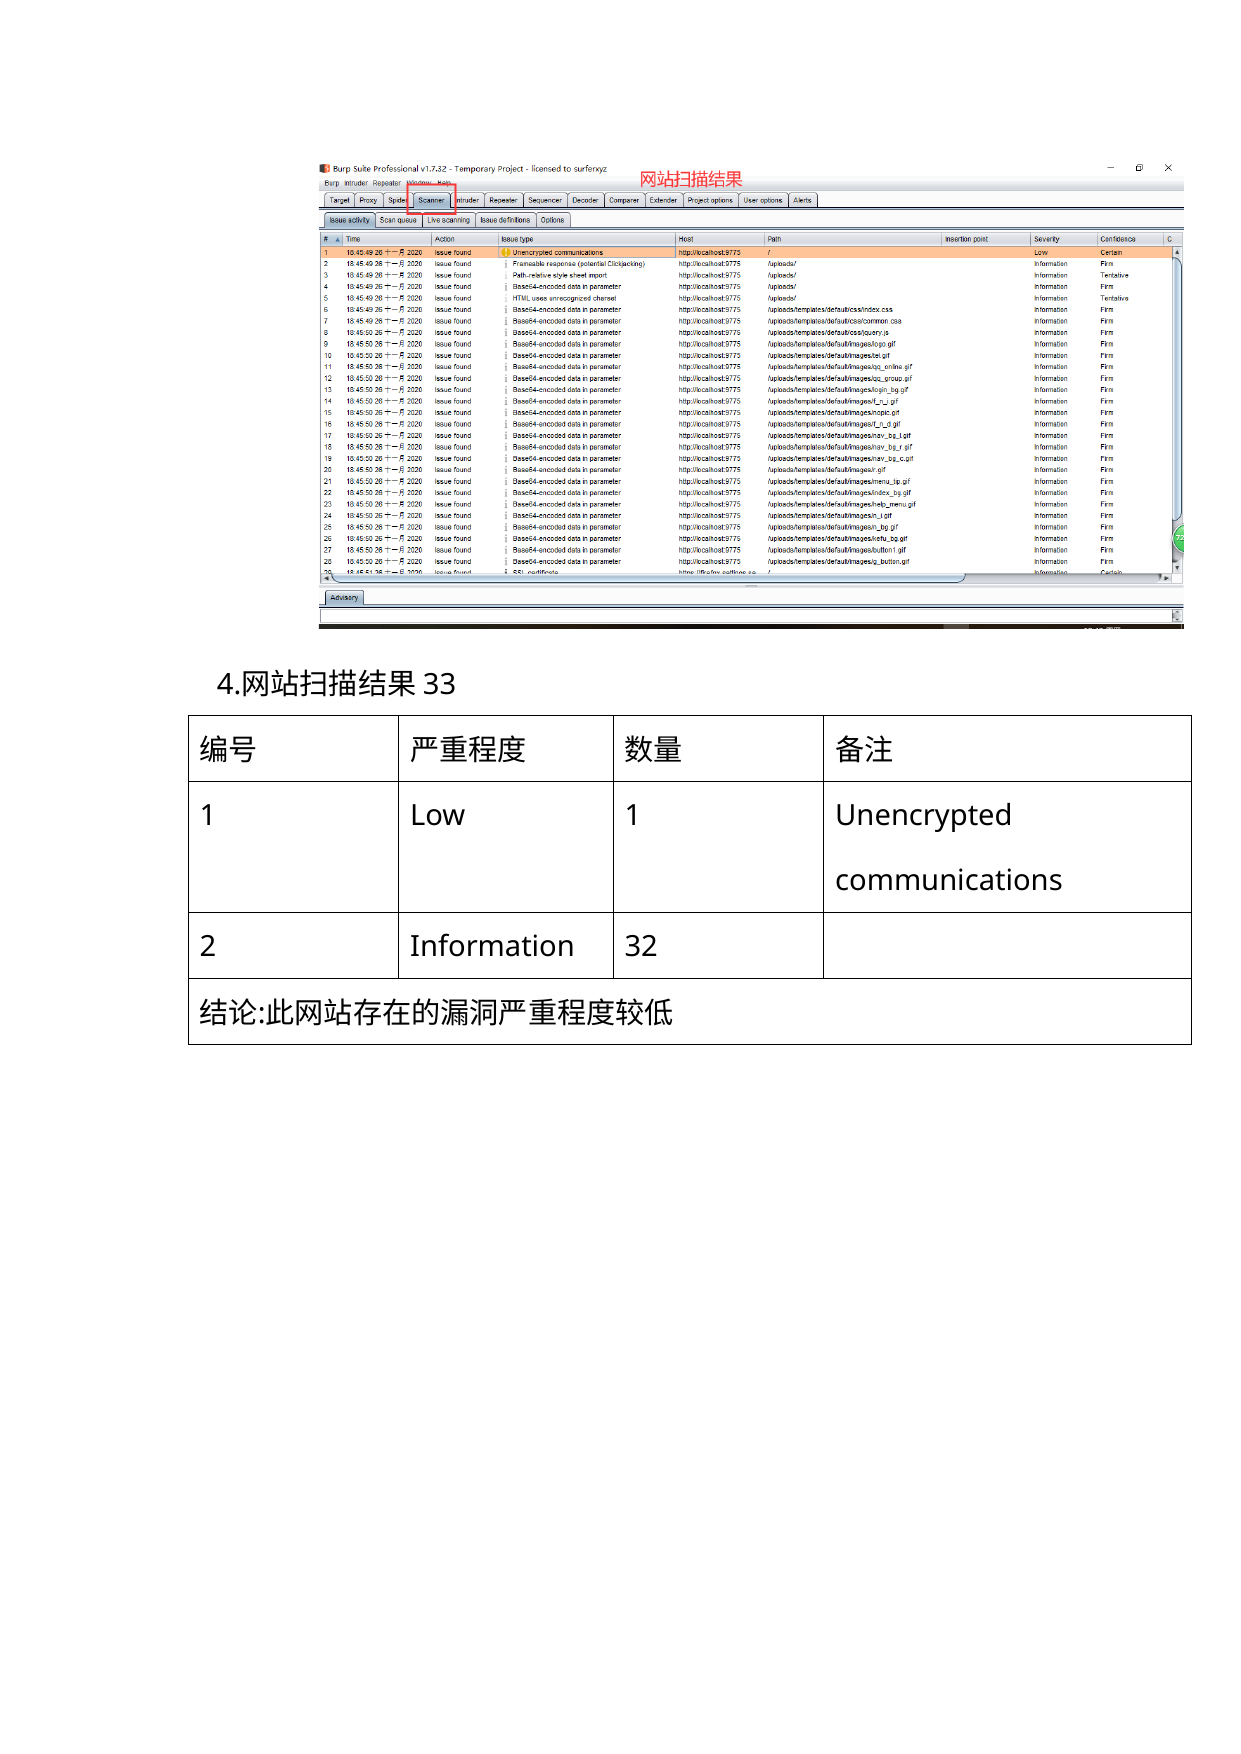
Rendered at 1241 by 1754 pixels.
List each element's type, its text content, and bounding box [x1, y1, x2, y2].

table_cell 1 [189, 782, 398, 912]
table_cell 结论:此网站存在的漏洞严重程度较低 [189, 979, 1191, 1044]
table_cell 32 [614, 913, 823, 978]
table_header 严重程度 [399, 716, 613, 781]
table_cell Information [399, 913, 613, 978]
table_cell [824, 913, 1191, 978]
picture [318, 162, 1184, 629]
table_header 备注 [824, 716, 1191, 781]
table_cell Unencrypted communications [824, 782, 1191, 912]
table_header 编号 [189, 716, 398, 781]
table_header 数量 [614, 716, 823, 781]
text 4.网站扫描结果 33 [187, 649, 1053, 714]
table_cell 2 [189, 913, 398, 978]
table_cell Low [399, 782, 613, 912]
table_cell 1 [614, 782, 823, 912]
